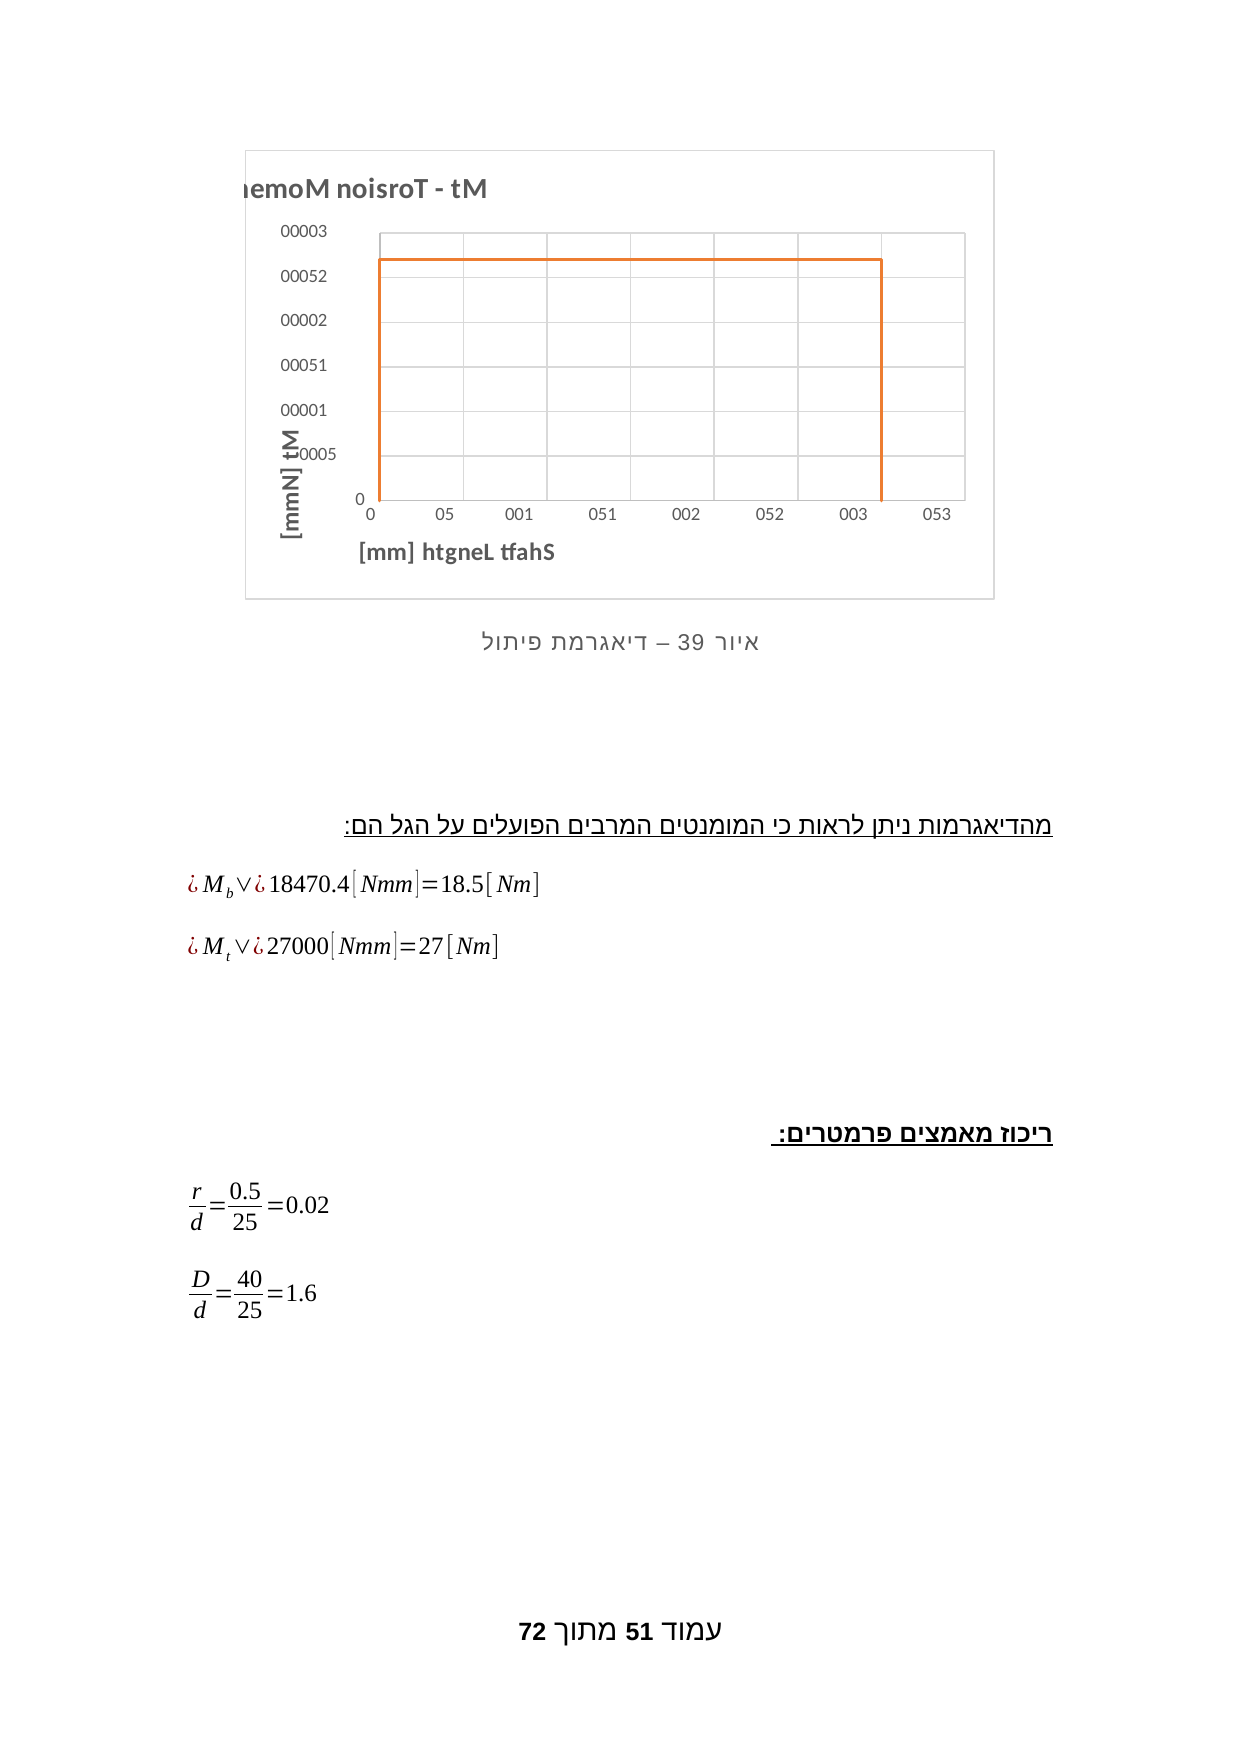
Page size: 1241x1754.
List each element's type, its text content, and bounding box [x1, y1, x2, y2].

text ריכוז מאמצים פרמטרים: [187, 1119, 1053, 1148]
subtitle איור 39 – דיאגרמת פיתול [187, 629, 1053, 656]
text מהדיאגרמות ניתן לראות כי המומנטים המרבים הפועלים על הגל הם: [187, 811, 1053, 840]
